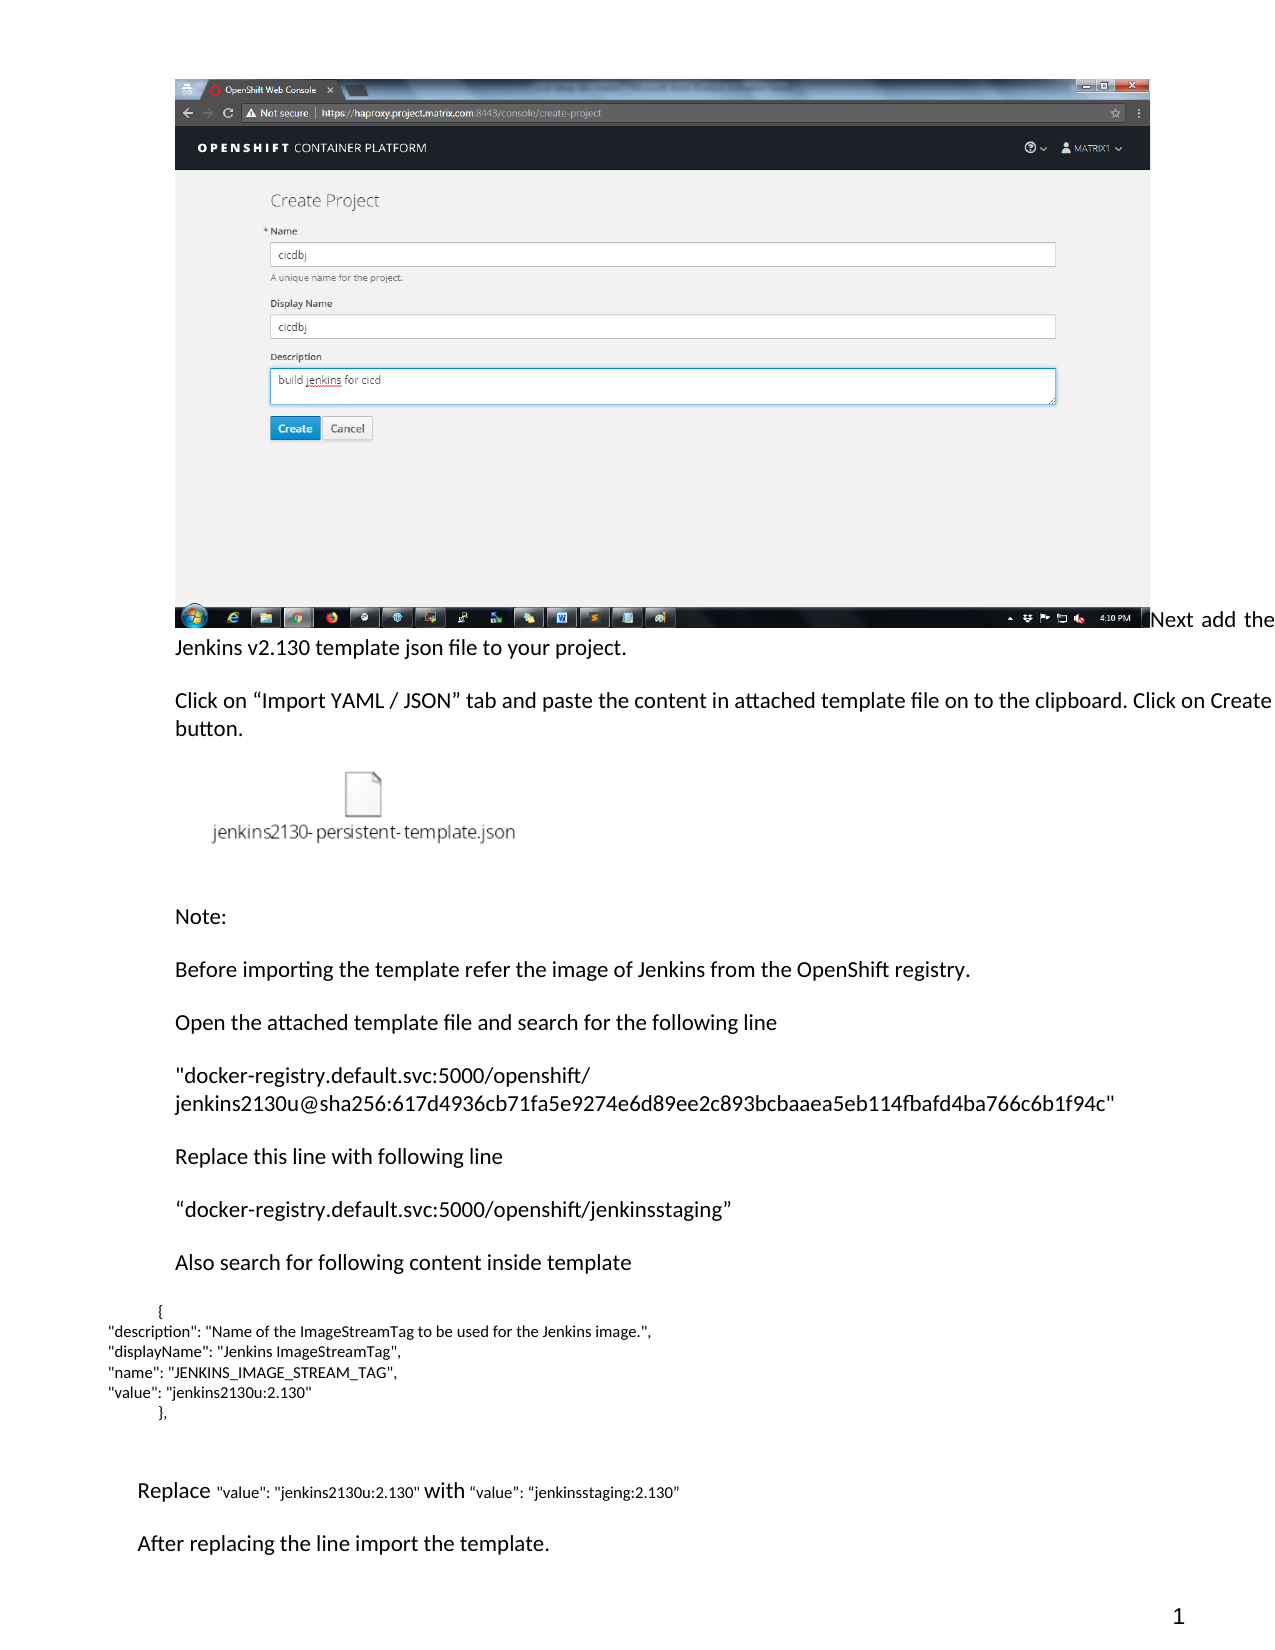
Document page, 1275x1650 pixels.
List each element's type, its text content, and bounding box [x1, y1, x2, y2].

text "displayName": "Jenkins ImageStreamTag", [62, 1342, 1275, 1362]
text After replacing the line import the template. [62, 1529, 1275, 1557]
text Open the attached template file and search for the following line [175, 1008, 1275, 1036]
text Replace "value": "jenkins2130u:2.130" with “value”: “jenkinsstaging:2.130” [62, 1476, 1275, 1504]
text Replace this line with following line [175, 1142, 1275, 1170]
text Note: [175, 902, 1275, 930]
text Click on “Import YAML / JSON” tab and paste the content in attached template file on to the clipboard. Click on Create button. [175, 686, 1275, 742]
text "value": "jenkins2130u:2.130" [62, 1382, 1275, 1403]
text "description": "Name of the ImageStreamTag to be used for the Jenkins image.", [62, 1321, 1275, 1342]
picture [175, 79, 1150, 628]
text “docker-registry.default.svc:5000/openshift/jenkinsstaging” [175, 1195, 1275, 1223]
text Also search for following content inside template [175, 1248, 1275, 1276]
text Before importing the template refer the image of Jenkins from the OpenShift registry. [175, 955, 1275, 983]
text "name": "JENKINS_IMAGE_STREAM_TAG", [62, 1362, 1275, 1382]
text "docker-registry.default.svc:5000/openshift/jenkins2130u@sha256:617d4936cb71fa5e9274e6d89ee2c893bcbaaea5eb114fbafd4ba766c6b1f94c" [175, 1061, 1275, 1117]
text { [62, 1301, 1275, 1321]
text }, [62, 1403, 1275, 1423]
